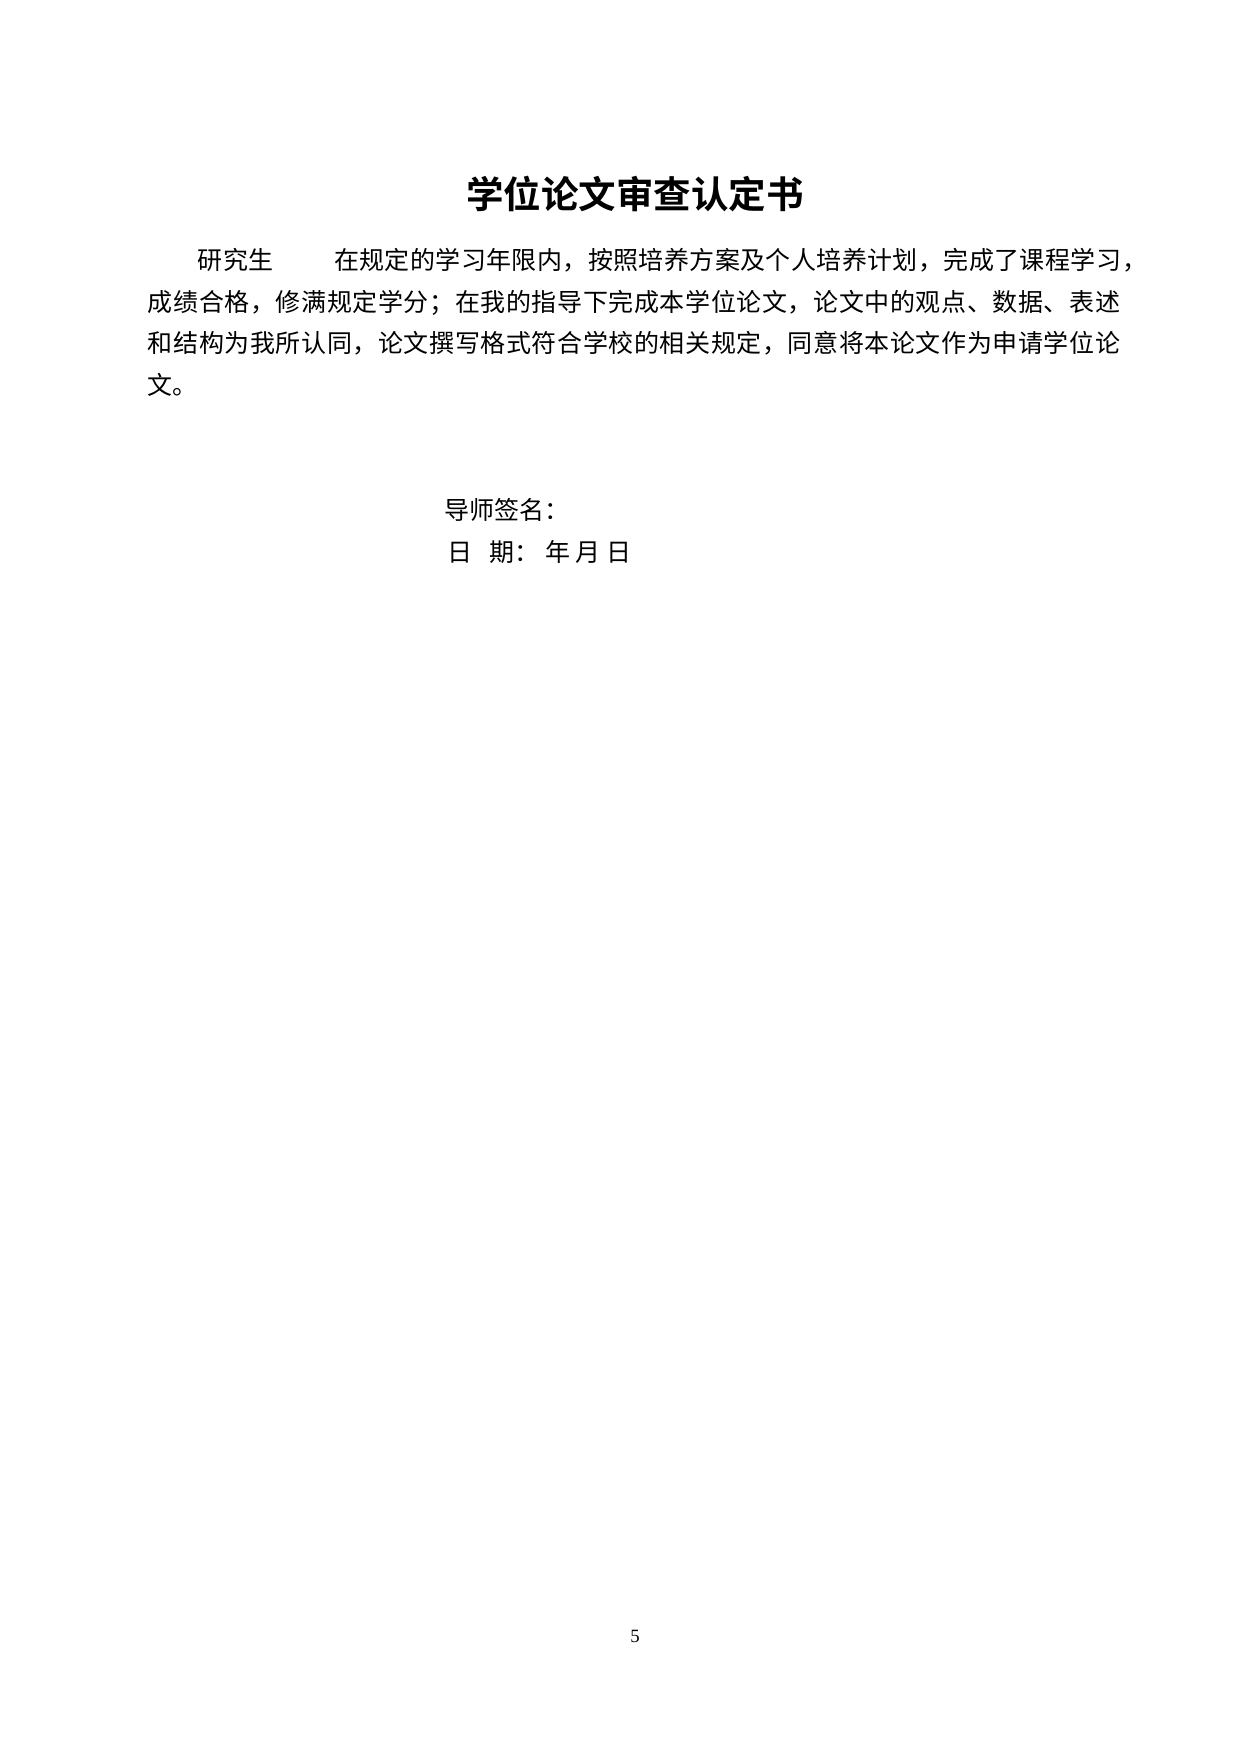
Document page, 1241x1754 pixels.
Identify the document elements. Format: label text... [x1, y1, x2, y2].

text 学位论文审查认定书 [148, 165, 1122, 219]
text 日 期： 年 月 日 [148, 528, 1122, 569]
text 研究生 在规定的学习年限内，按照培养方案及个人培养计划，完成了课程学习，成绩合格，修满规定学分；在我的指导下完成本学位论文，论文中的观点、数据、表述和结构为我所认同，论文撰写格式符合学校的相关规定，同意将本论文作为申请学位论文。 [148, 236, 1122, 403]
text 导师签名： [148, 486, 1122, 528]
